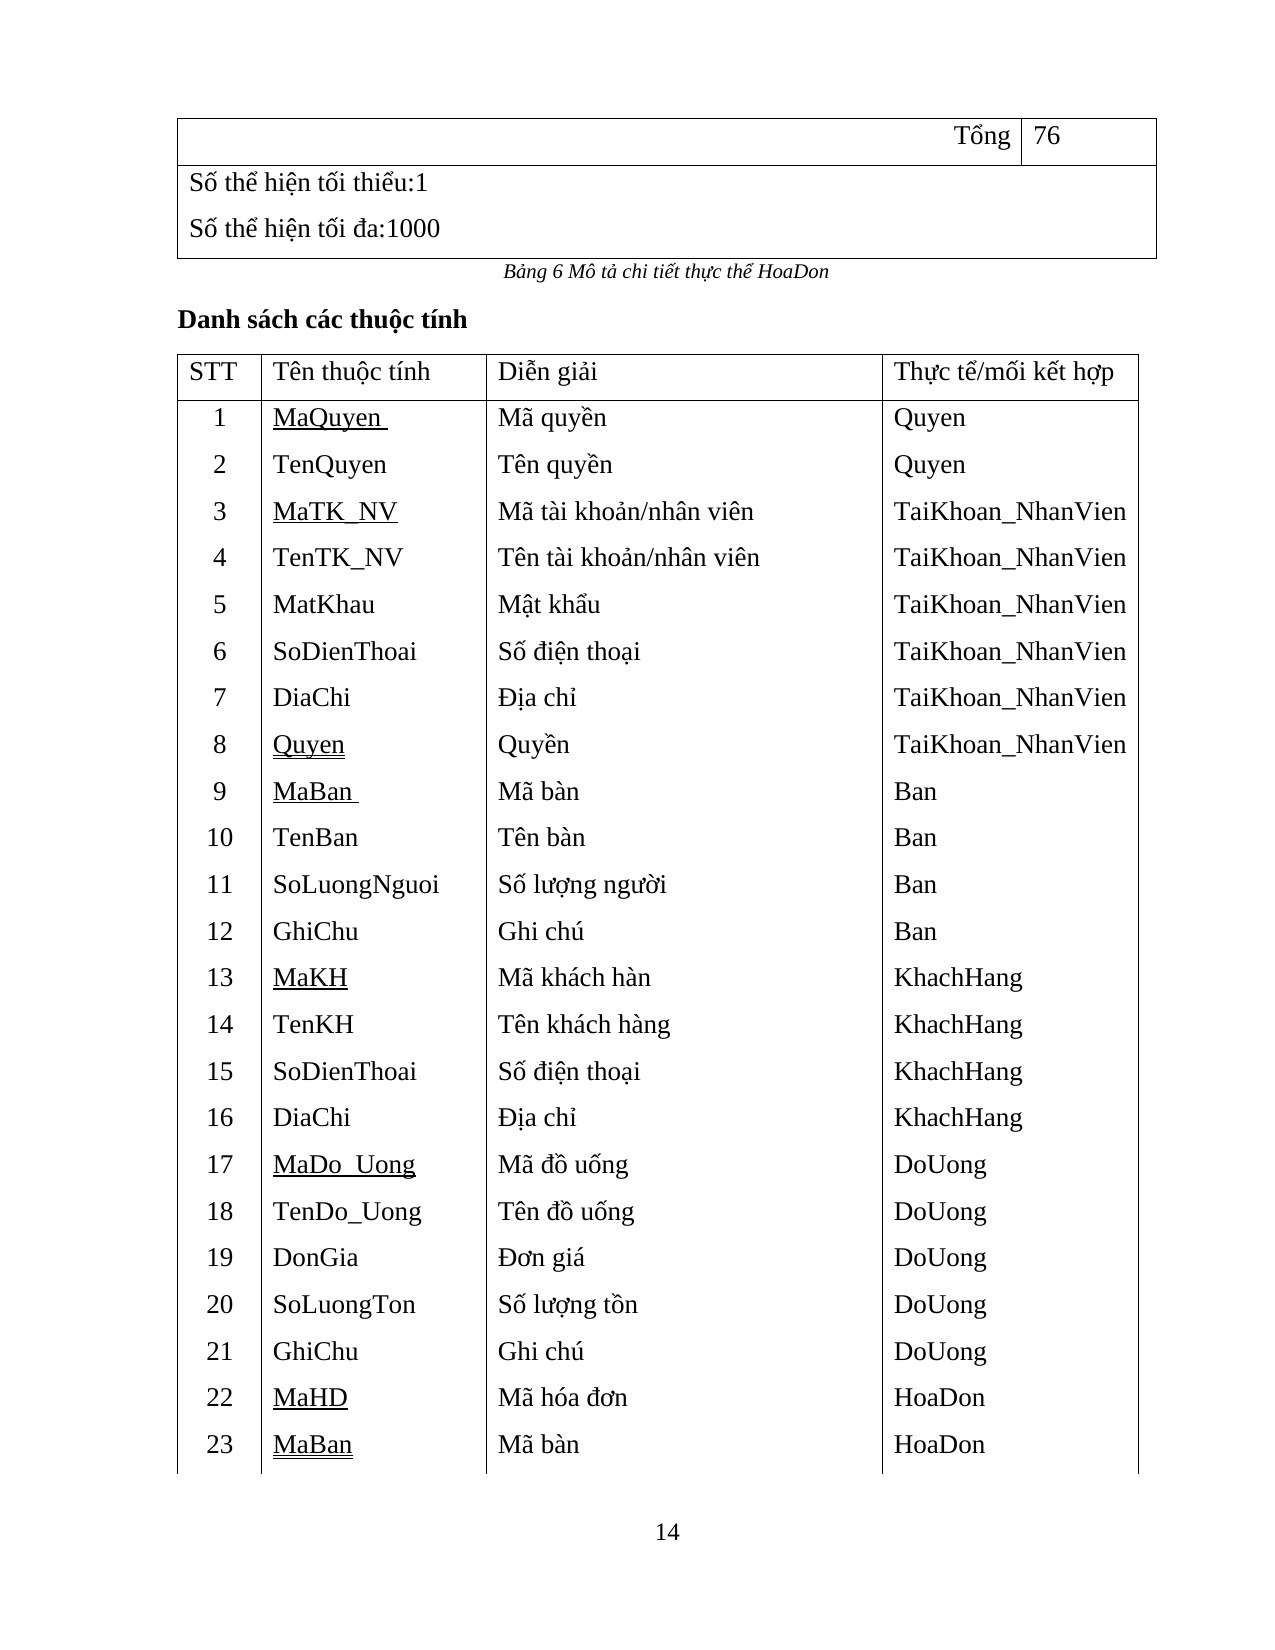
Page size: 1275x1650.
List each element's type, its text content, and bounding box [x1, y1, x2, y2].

table_header Thực tể/mối kết hợp [883, 355, 1138, 400]
text Danh sách các thuộc tính [177, 304, 1157, 335]
table_cell Tổng [178, 119, 1021, 164]
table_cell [262, 401, 486, 1473]
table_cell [487, 401, 882, 1473]
table_header Tên thuộc tính [262, 355, 486, 400]
table_header STT [178, 355, 261, 400]
table_header Diễn giải [487, 355, 882, 400]
table_cell Số thể hiện tối thiểu:1 Số thể hiện tối đa:1000 [178, 166, 1156, 258]
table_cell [178, 401, 261, 1473]
table_cell 76 [1022, 119, 1156, 164]
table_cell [883, 401, 1138, 1473]
text Bảng 6 Mô tả chi tiết thực thể HoaDon [177, 259, 1157, 283]
